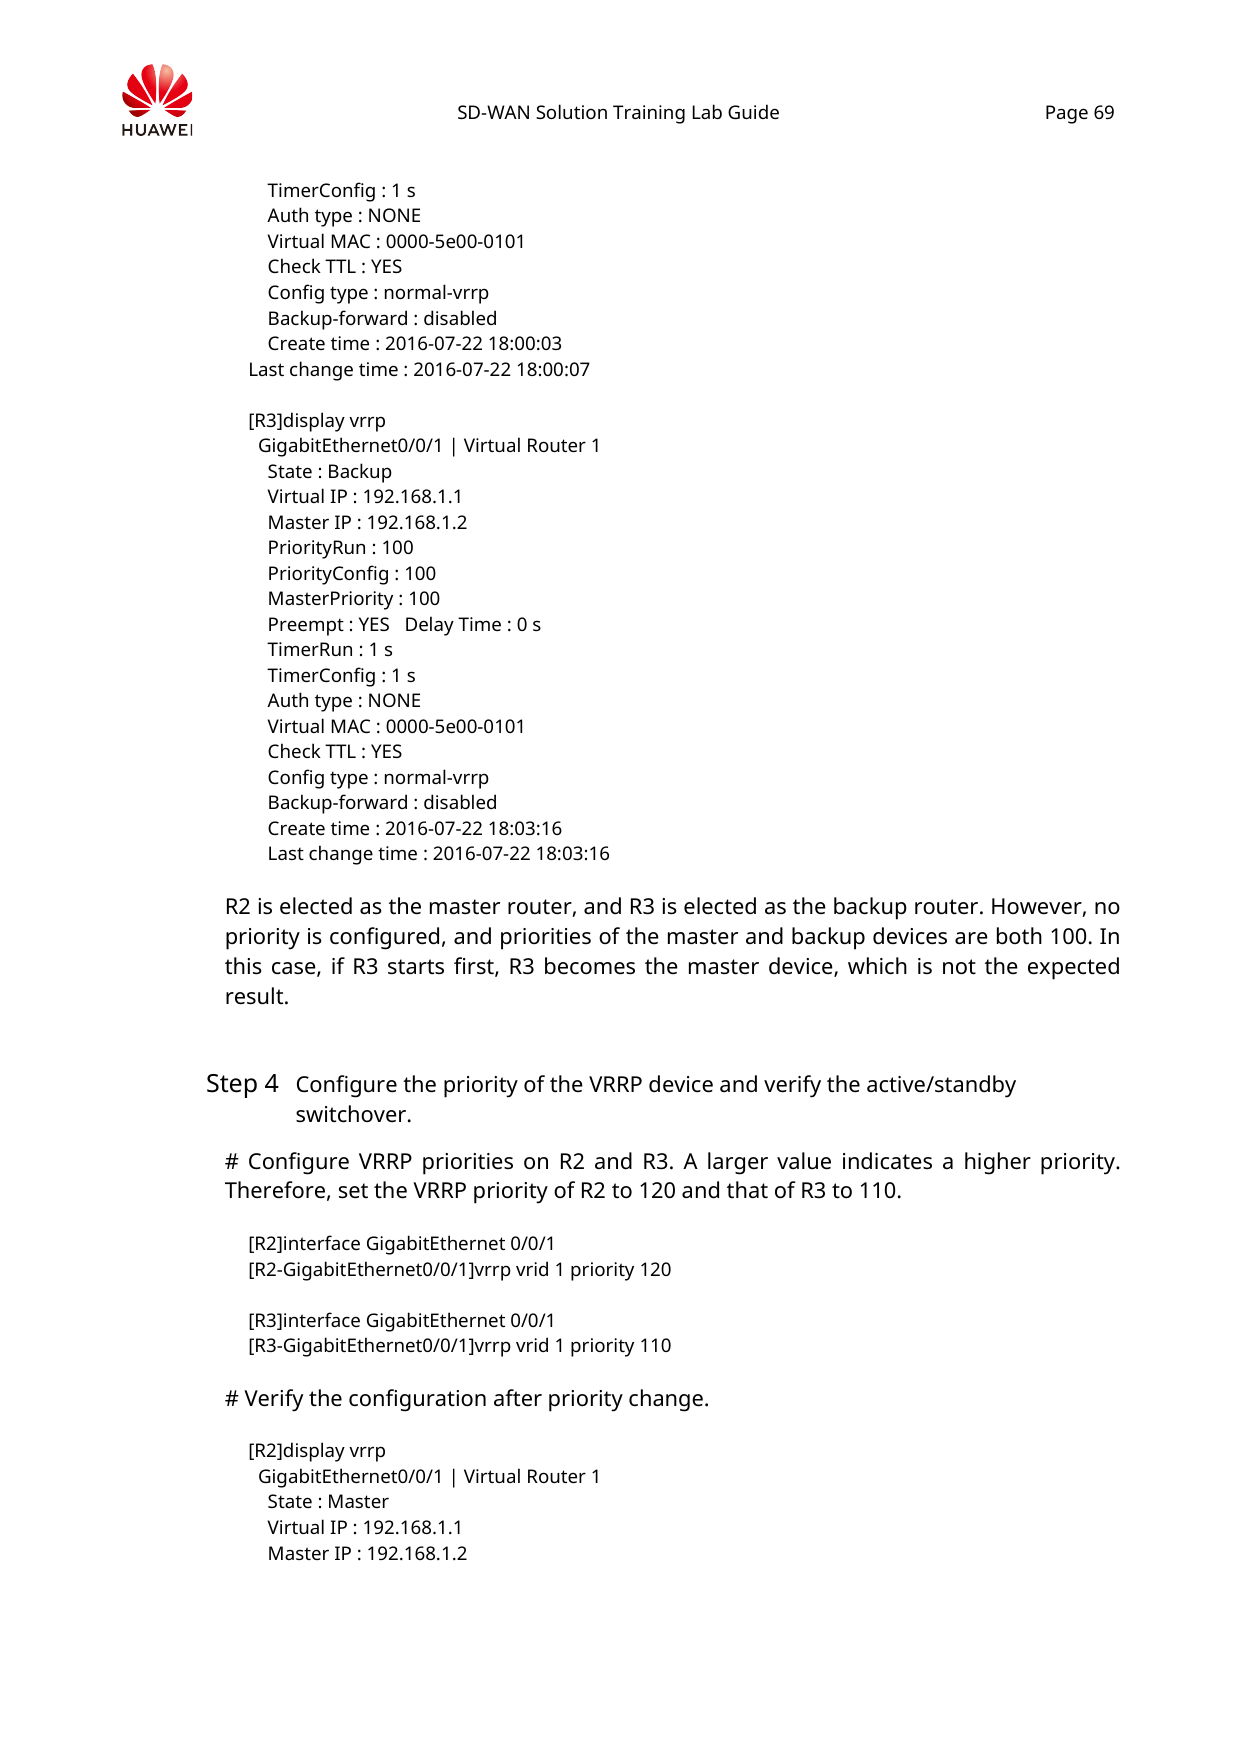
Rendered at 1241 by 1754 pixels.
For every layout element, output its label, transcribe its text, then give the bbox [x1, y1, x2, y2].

picture [122, 64, 193, 136]
text [R2]display vrrp [248, 1438, 1122, 1463]
text Virtual IP : 192.168.1.1 [248, 1514, 1122, 1540]
text Virtual IP : 192.168.1.1 [248, 483, 1122, 509]
text Auth type : NONE [248, 203, 1122, 228]
text State : Backup [248, 458, 1122, 483]
text [R2-GigabitEthernet0/0/1]vrrp vrid 1 priority 120 [248, 1256, 1122, 1281]
text Last change time : 2016-07-22 18:03:16 [248, 841, 1122, 866]
text Check TTL : YES [248, 739, 1122, 764]
text Virtual MAC : 0000-5e00-0101 [248, 228, 1122, 254]
text TimerConfig : 1 s [248, 662, 1122, 688]
text PriorityConfig : 100 [248, 560, 1122, 586]
text Master IP : 192.168.1.2 [248, 509, 1122, 534]
text Backup-forward : disabled [248, 305, 1122, 330]
text State : Master [248, 1489, 1122, 1514]
text [R3-GigabitEthernet0/0/1]vrrp vrid 1 priority 110 [248, 1332, 1122, 1358]
text Virtual MAC : 0000-5e00-0101 [248, 713, 1122, 739]
text Create time : 2016-07-22 18:00:03 [248, 330, 1122, 356]
text [R3]display vrrp [248, 407, 1122, 432]
text Auth type : NONE [248, 688, 1122, 713]
text Backup-forward : disabled [248, 790, 1122, 815]
text Create time : 2016-07-22 18:03:16 [248, 815, 1122, 841]
text Master IP : 192.168.1.2 [248, 1540, 1122, 1565]
text Check TTL : YES [248, 254, 1122, 279]
text # Verify the configuration after priority change. [224, 1383, 1122, 1413]
text Config type : normal-vrrp [248, 764, 1122, 790]
text Config type : normal-vrrp [248, 279, 1122, 305]
text Last change time : 2016-07-22 18:00:07 [248, 356, 1122, 381]
text GigabitEthernet0/0/1 | Virtual Router 1 [248, 432, 1122, 458]
text TimerRun : 1 s [248, 637, 1122, 662]
text Configure the priority of the VRRP device and verify the active/standby switchover. [279, 1065, 1122, 1129]
text Preempt : YES Delay Time : 0 s [248, 611, 1122, 637]
text [R2]interface GigabitEthernet 0/0/1 [248, 1230, 1122, 1256]
text PriorityRun : 100 [248, 534, 1122, 560]
text GigabitEthernet0/0/1 | Virtual Router 1 [248, 1463, 1122, 1489]
text [R3]interface GigabitEthernet 0/0/1 [248, 1307, 1122, 1332]
text TimerConfig : 1 s [248, 177, 1122, 203]
text MasterPriority : 100 [248, 586, 1122, 611]
text # Configure VRRP priorities on R2 and R3. A larger value indicates a higher priority. Therefore, set the VRRP priority of R2 to 120 and that of R3 to 110. [224, 1146, 1122, 1205]
text R2 is elected as the master router, and R3 is elected as the backup router. However, no priority is configured, and priorities of the master and backup devices are both 100. In this case, if R3 starts first, R3 becomes the master device, which is not the expected result. [224, 891, 1122, 1010]
